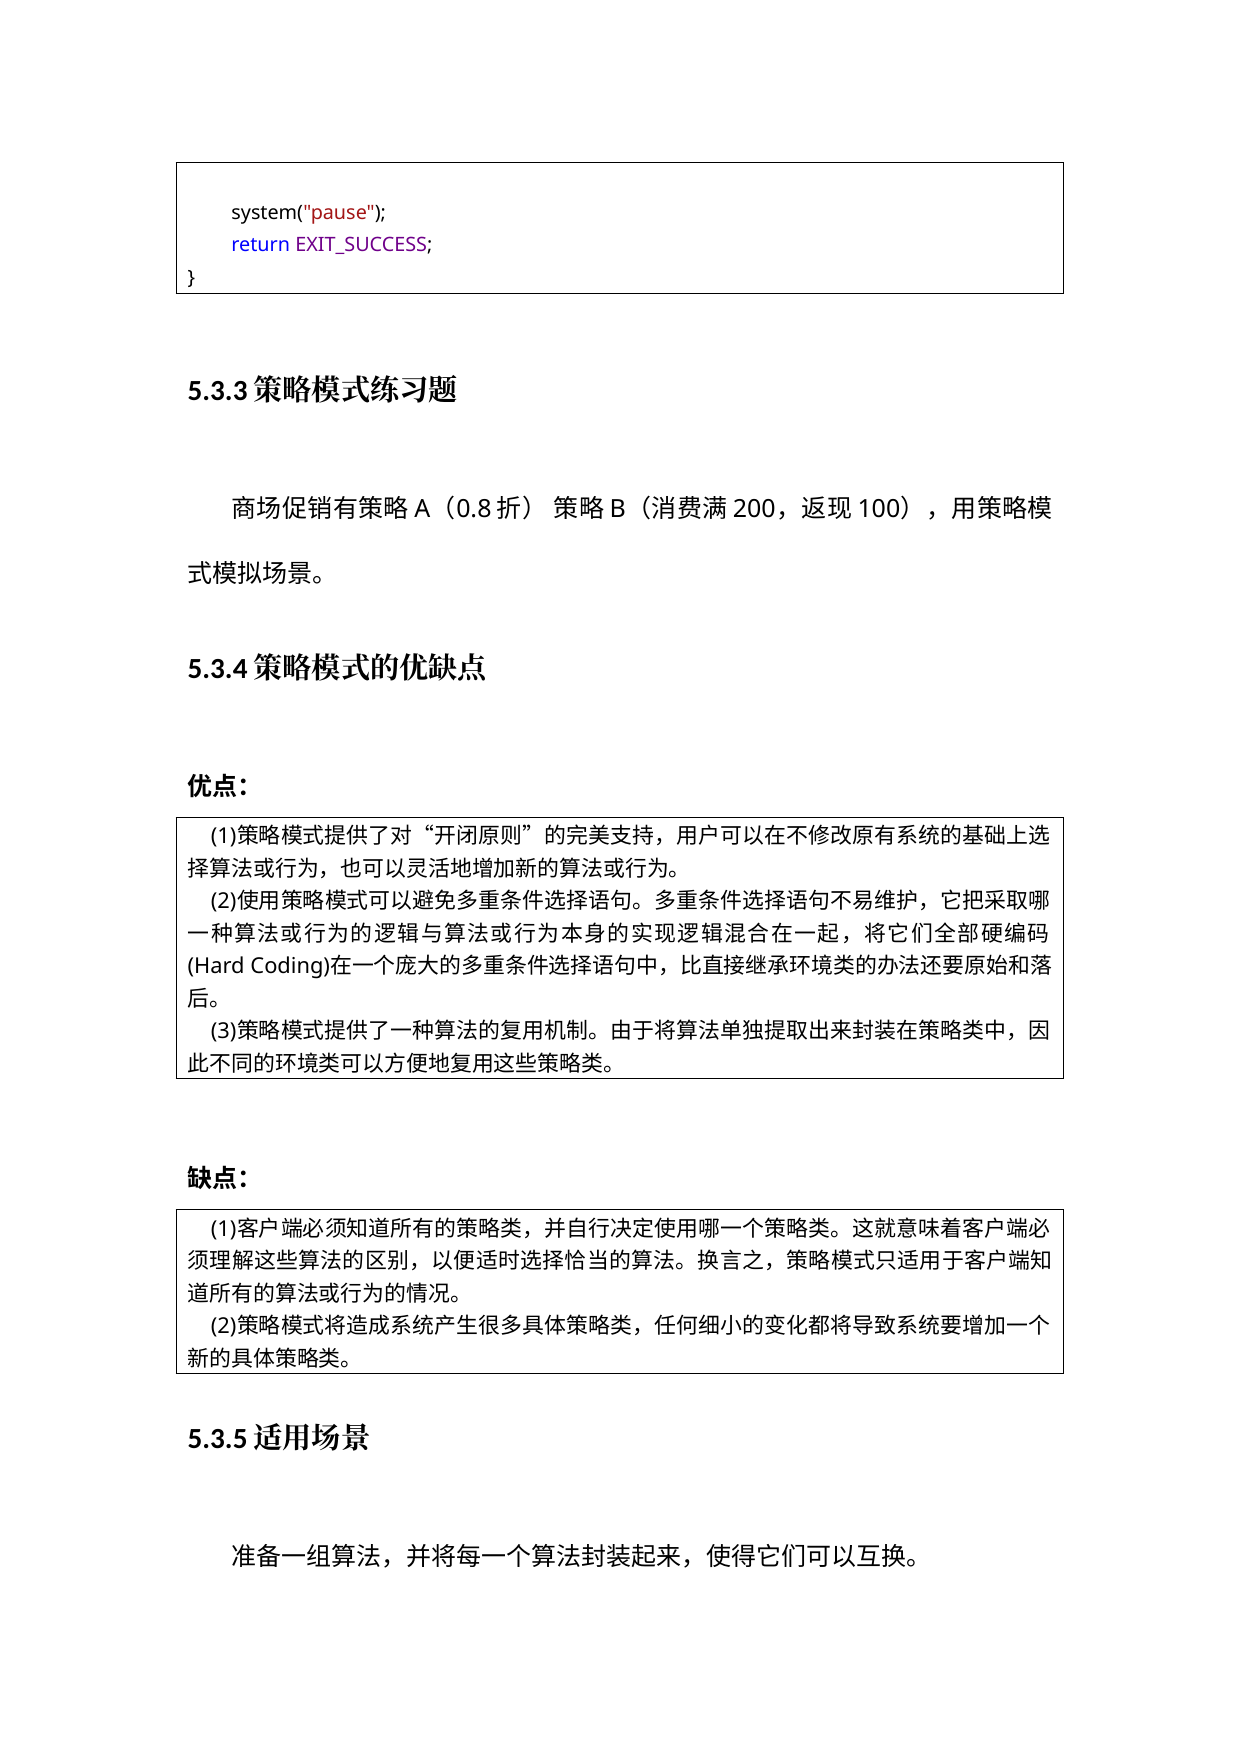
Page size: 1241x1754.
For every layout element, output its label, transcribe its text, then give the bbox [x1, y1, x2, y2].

text 缺点： [187, 1144, 1053, 1209]
text 优点： [187, 752, 1053, 817]
subtitle 5.3.4策略模式的优缺点 [187, 633, 1053, 698]
text 准备一组算法，并将每一个算法封装起来，使得它们可以互换。 [187, 1522, 1053, 1587]
table_header (1)客户端必须知道所有的策略类，并自行决定使用哪一个策略类。这就意味着客户端必须理解这些算法的区别，以便适时选择恰当的算法。换言之，策略模式只适用于客户端知道所有的算法或行为的情况。 (2)策略模式将造成系统产生很多具体策略类，任何细小的变化都将导致系统要增加一个新的具体策略类。 [177, 1210, 1063, 1373]
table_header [177, 163, 1063, 293]
text 商场促销有策略A（0.8折） 策略B（消费满200，返现100），用策略模式模拟场景。 [187, 474, 1053, 604]
table_header (1)策略模式提供了对“开闭原则”的完美支持，用户可以在不修改原有系统的基础上选择算法或行为，也可以灵活地增加新的算法或行为。 (2)使用策略模式可以避免多重条件选择语句。多重条件选择语句不易维护，它把采取哪一种算法或行为的逻辑与算法或行为本身的实现逻辑混合在一起，将它们全部硬编码(Hard Coding)在一个庞大的多重条件选择语句中，比直接继承环境类的办法还要原始和落后。 (3)策略模式提供了一种算法的复用机制。由于将算法单独提取出来封装在策略类中，因此不同的环境类可以方便地复用这些策略类。 [177, 818, 1063, 1078]
subtitle 5.3.3策略模式练习题 [187, 356, 1053, 421]
subtitle 5.3.5适用场景 [187, 1403, 1053, 1468]
